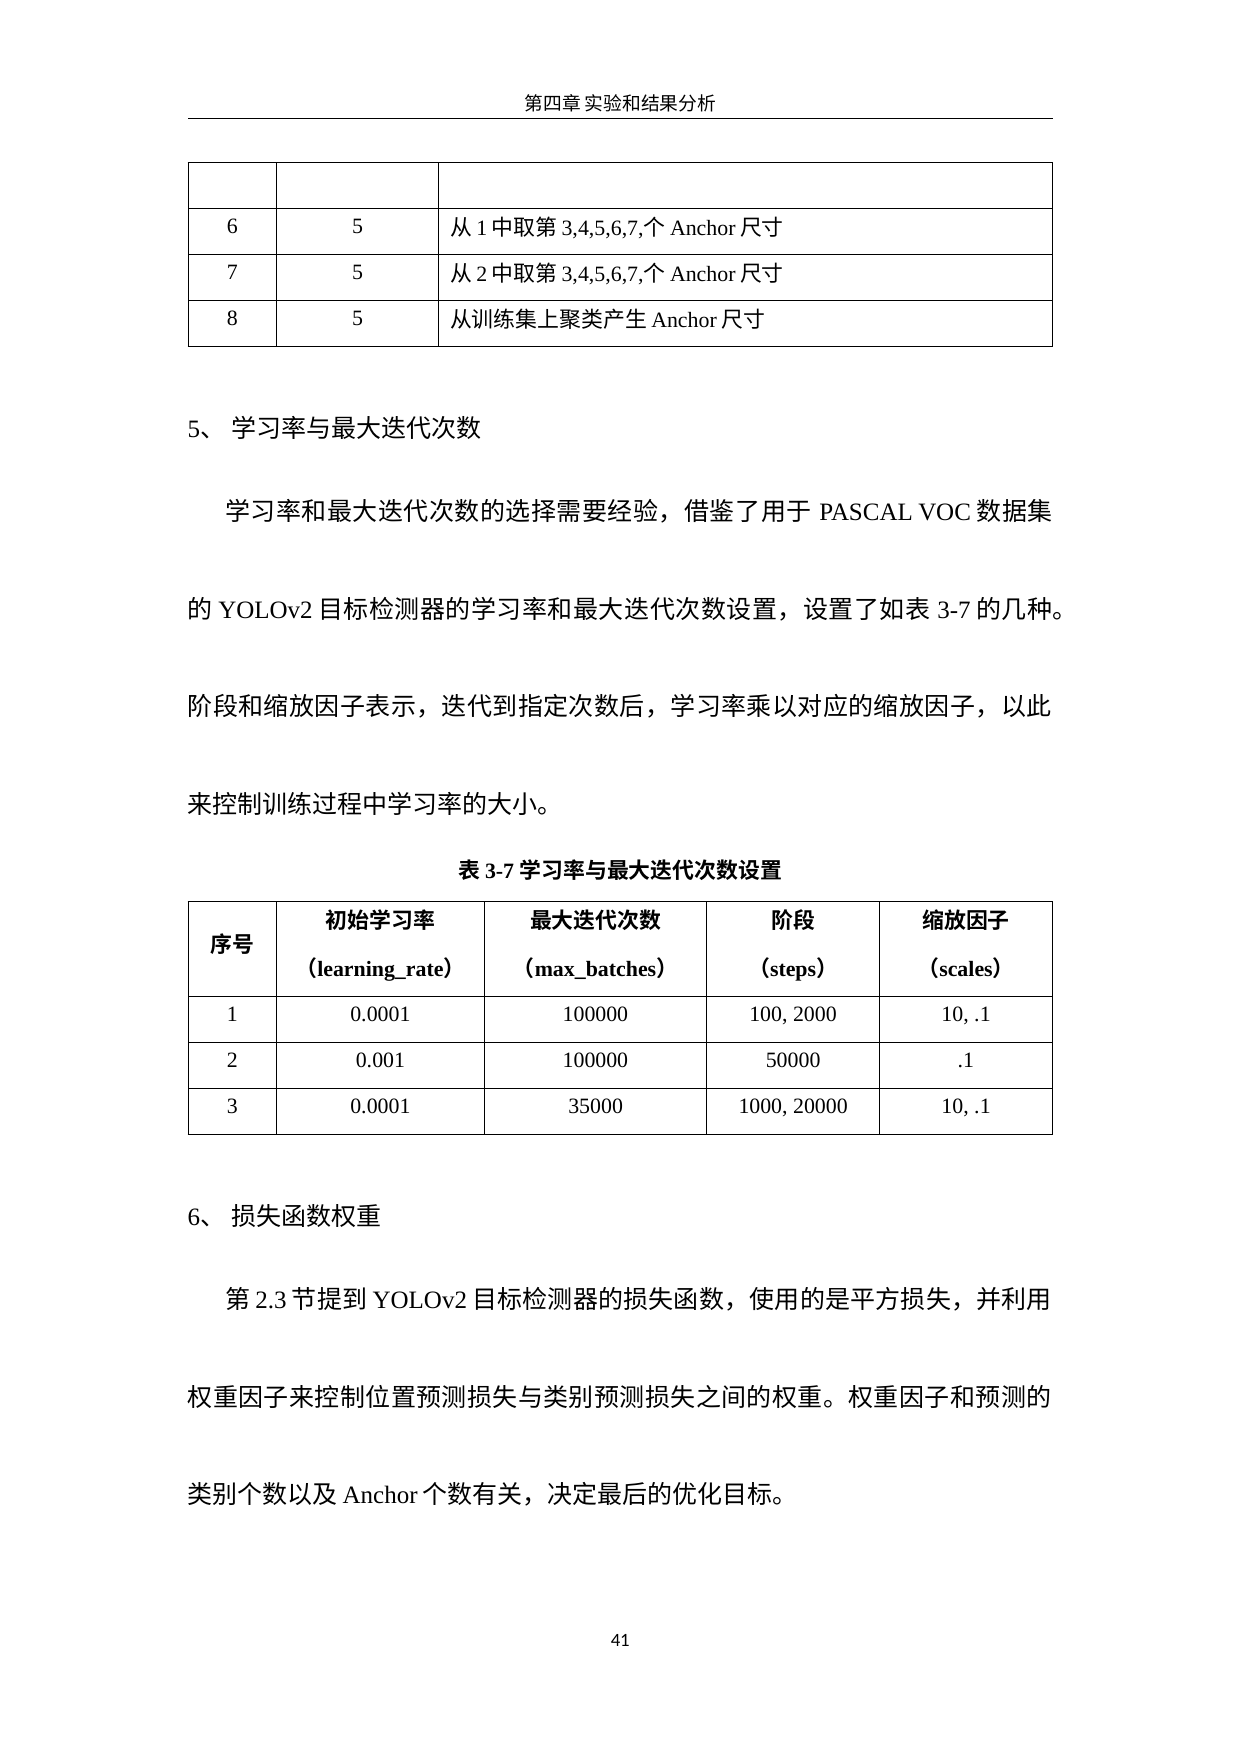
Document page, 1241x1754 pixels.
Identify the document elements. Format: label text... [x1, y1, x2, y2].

table_header 缩放因子（scales） [880, 902, 1052, 996]
table_cell 7 [189, 255, 276, 300]
table_cell 3 [189, 1089, 276, 1134]
table_cell 100000 [485, 1043, 706, 1088]
table_cell 10, .1 [880, 997, 1052, 1042]
table_cell 2 [189, 1043, 276, 1088]
text 第2.3节提到YOLOv2目标检测器的损失函数，使用的是平方损失，并利用权重因子来控制位置预测损失与类别预测损失之间的权重。权重因子和预测的类别个数以及Anchor个数有关，决定最后的优化目标。 [187, 1265, 1053, 1525]
table_cell 5 [189, 163, 276, 208]
table_header 初始学习率（learning_rate） [277, 902, 484, 996]
table_cell 1 [189, 997, 276, 1042]
table_cell 0.001 [277, 1043, 484, 1088]
table_cell 100, 2000 [707, 997, 879, 1042]
table_cell 50000 [707, 1043, 879, 1088]
table_cell 35000 [485, 1089, 706, 1134]
table_cell 从训练集上聚类产生Anchor尺寸 [439, 301, 1052, 346]
table_cell .1 [880, 1043, 1052, 1088]
text 学习率和最大迭代次数的选择需要经验，借鉴了用于PASCAL VOC数据集的YOLOv2目标检测器的学习率和最大迭代次数设置，设置了如表3-7的几种。阶段和缩放因子表示，迭代到指定次数后，学习率乘以对应的缩放因子，以此来控制训练过程中学习率的大小。 [187, 477, 1053, 835]
list 损失函数权重 [187, 1182, 1053, 1247]
text 表3-7 学习率与最大迭代次数设置 [187, 853, 1053, 885]
table_cell 0.0001 [277, 1089, 484, 1134]
table_header 最大迭代次数（max_batches） [485, 902, 706, 996]
table_cell 8 [189, 301, 276, 346]
list 学习率与最大迭代次数 [187, 394, 1053, 459]
table_header 序号 [189, 902, 276, 996]
table_cell 5 [277, 255, 438, 300]
table_cell 5 [277, 163, 438, 208]
table_cell 1000, 20000 [707, 1089, 879, 1134]
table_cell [439, 163, 1052, 208]
table_cell 0.0001 [277, 997, 484, 1042]
table_cell 100000 [485, 997, 706, 1042]
table_header 阶段 （steps） [707, 902, 879, 996]
table_cell 从2中取第3,4,5,6,7,个Anchor尺寸 [439, 255, 1052, 300]
table_cell 10, .1 [880, 1089, 1052, 1134]
table_cell 从1中取第3,4,5,6,7,个Anchor尺寸 [439, 209, 1052, 254]
table_cell 5 [277, 301, 438, 346]
table_cell 5 [277, 209, 438, 254]
table_cell 6 [189, 209, 276, 254]
